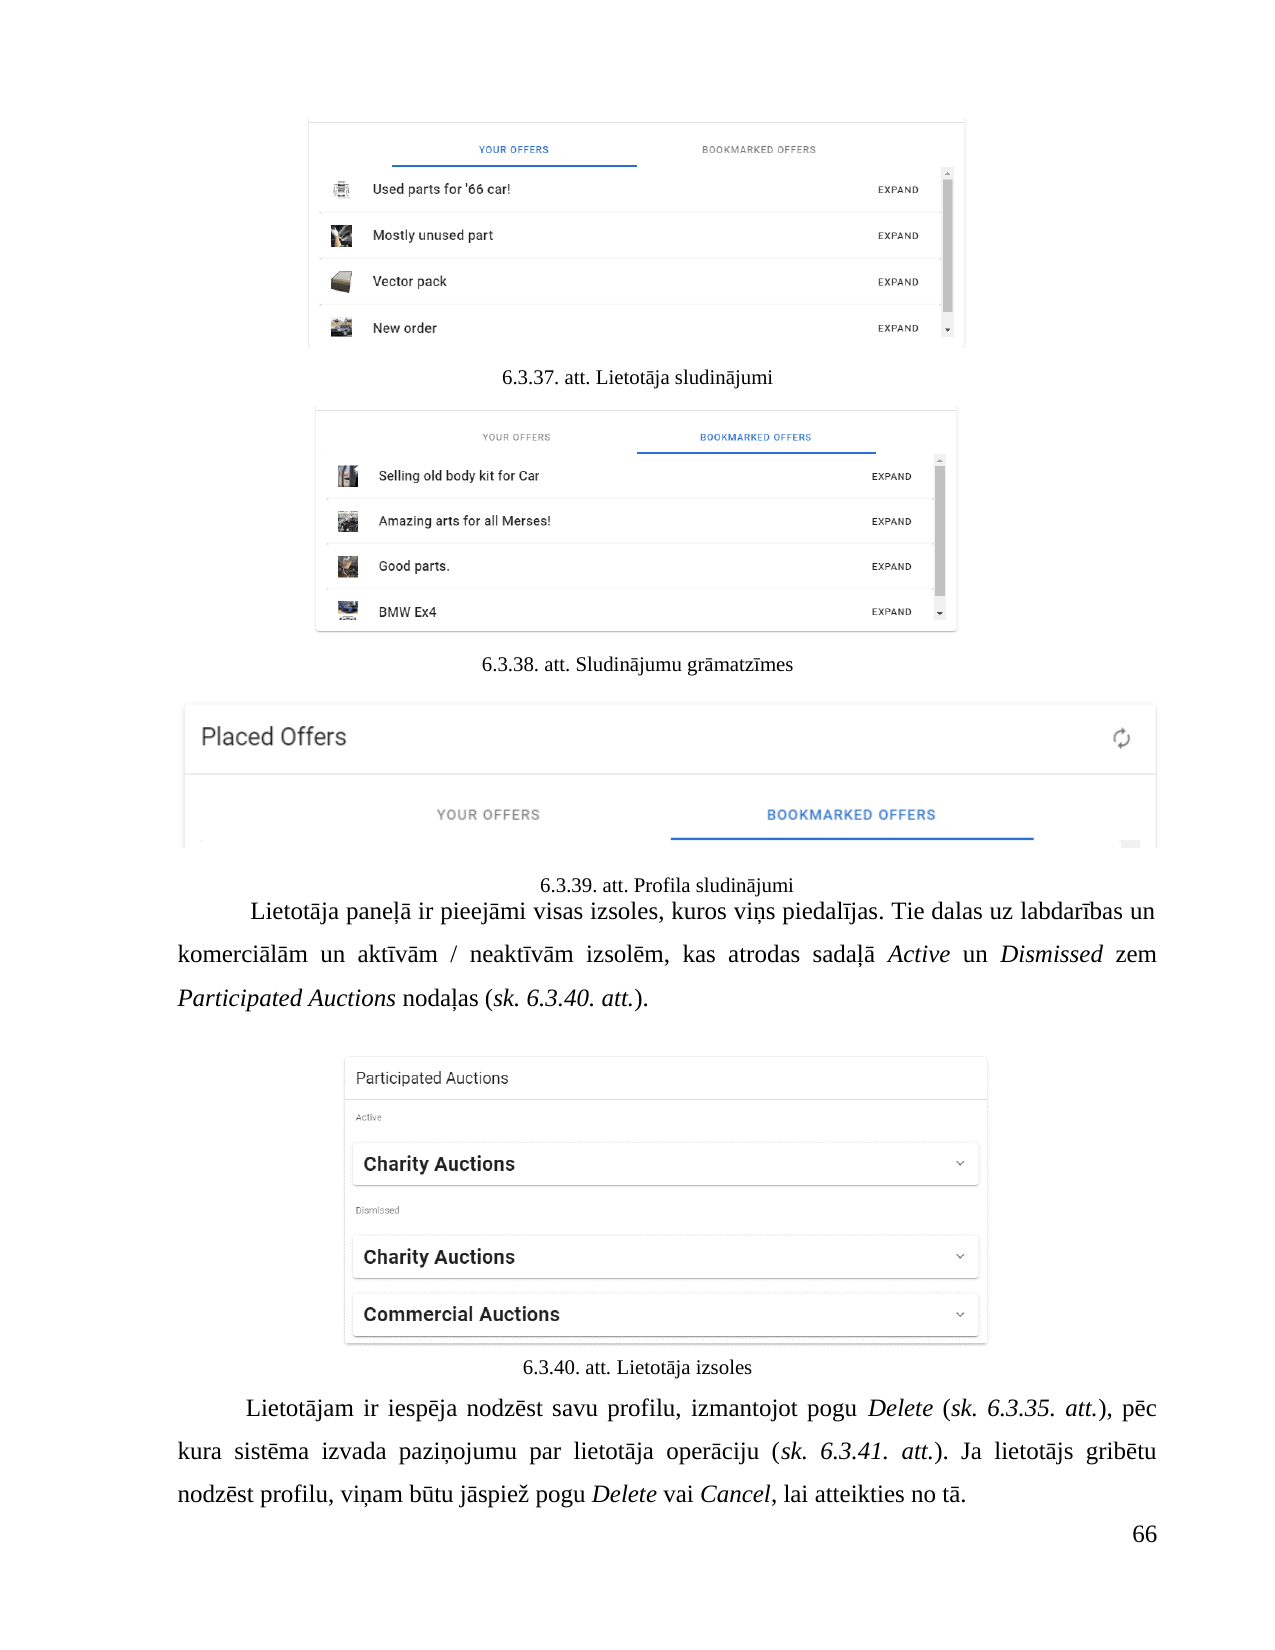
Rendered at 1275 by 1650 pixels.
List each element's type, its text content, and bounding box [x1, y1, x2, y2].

picture [342, 1053, 993, 1349]
picture [307, 118, 968, 347]
picture [177, 698, 1157, 848]
picture [310, 406, 965, 637]
text Lietotāja paneļā ir pieejāmi visas izsoles, kuros viņs piedalījas. Tie dalas uz labdarības un komerciālām un aktīvām / neaktīvām izsolēm, kas atrodas sadaļā Active un Dismissed zem Participated Auctions nodaļas (sk. 6.3.40. att.). [177, 848, 1157, 1011]
